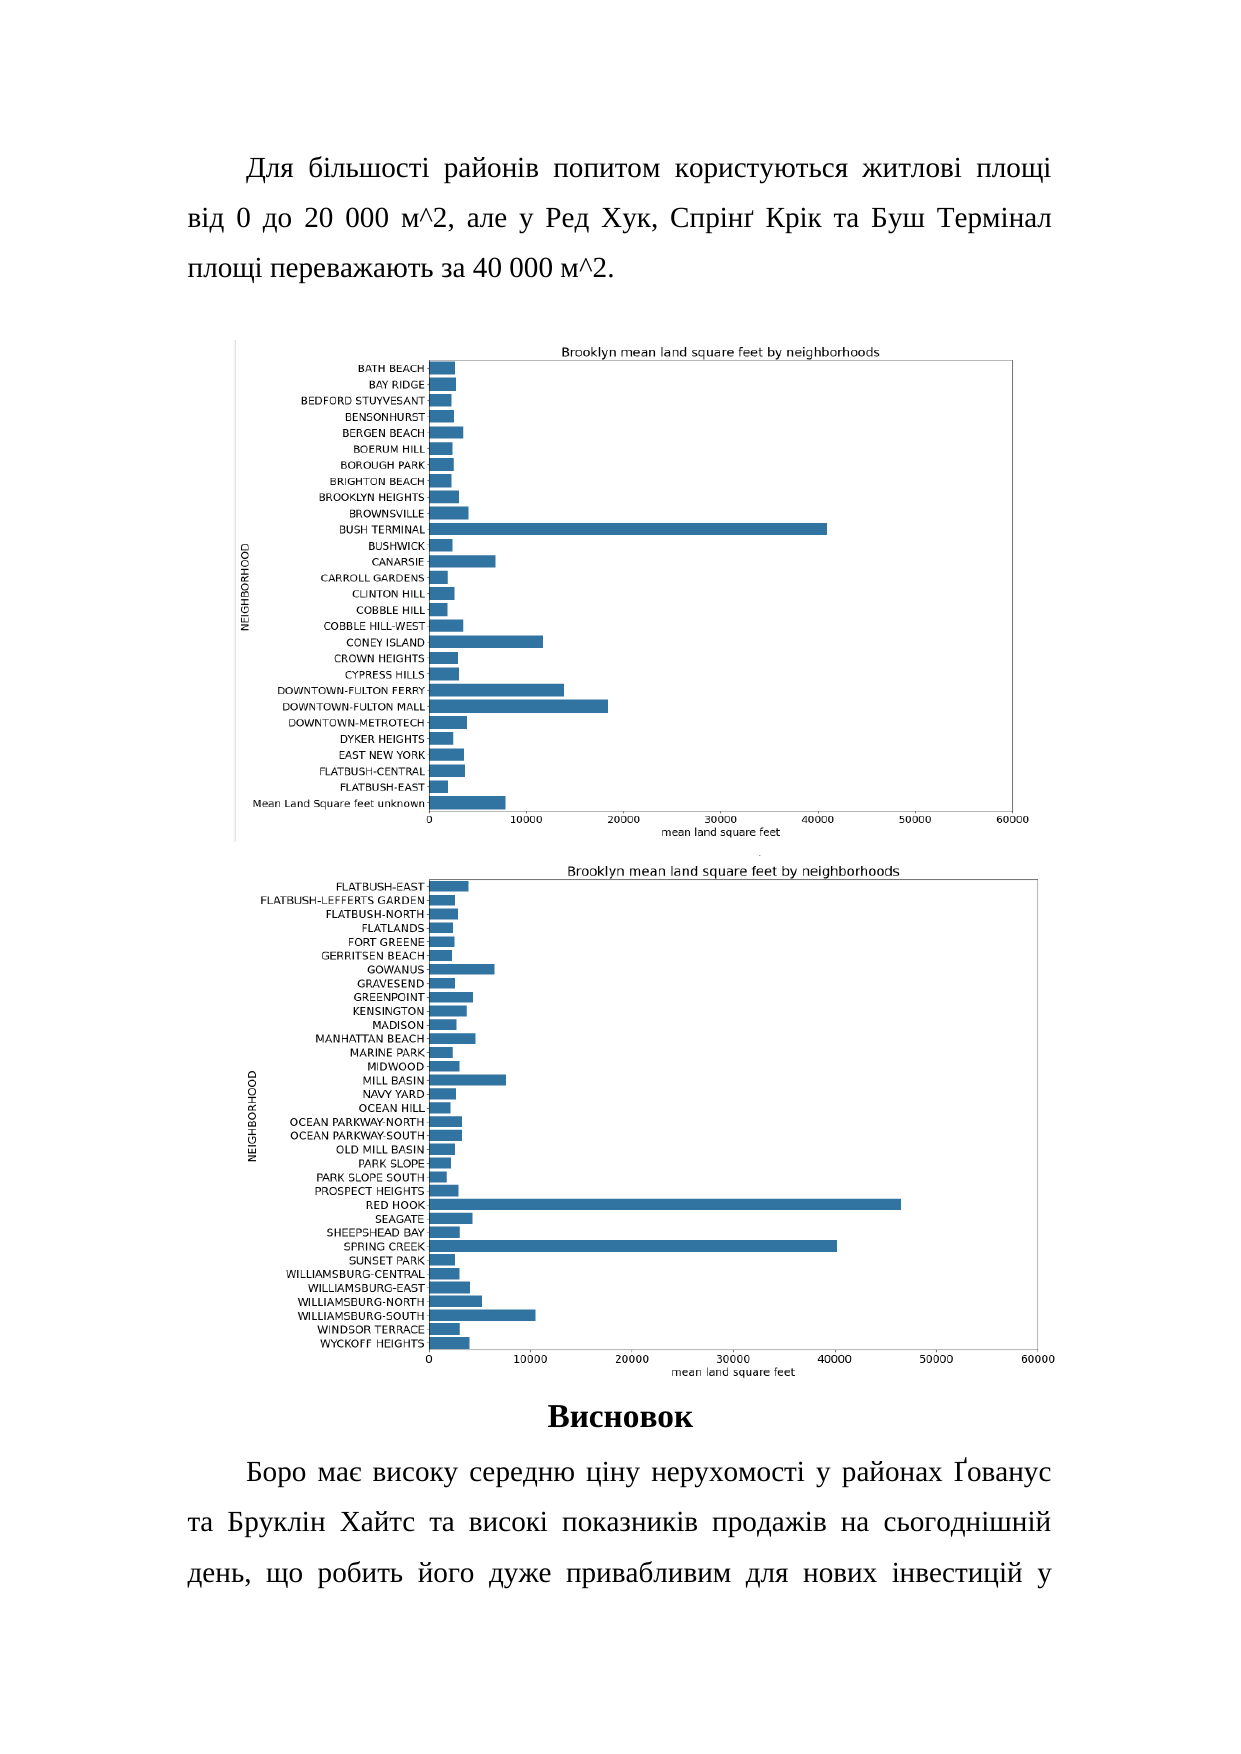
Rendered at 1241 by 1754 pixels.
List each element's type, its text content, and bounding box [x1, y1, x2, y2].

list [187, 1454, 1053, 1588]
picture [233, 340, 1098, 842]
picture [233, 855, 1099, 1384]
list Висновок [187, 1397, 1053, 1435]
list Для більшості районів попитом користуються житлові площі від 0 до 20 000 м^2, але у Ред Хук, Спрінґ Крік та Буш Термінал площі переважають за 40 000 м^2. [187, 150, 1053, 284]
